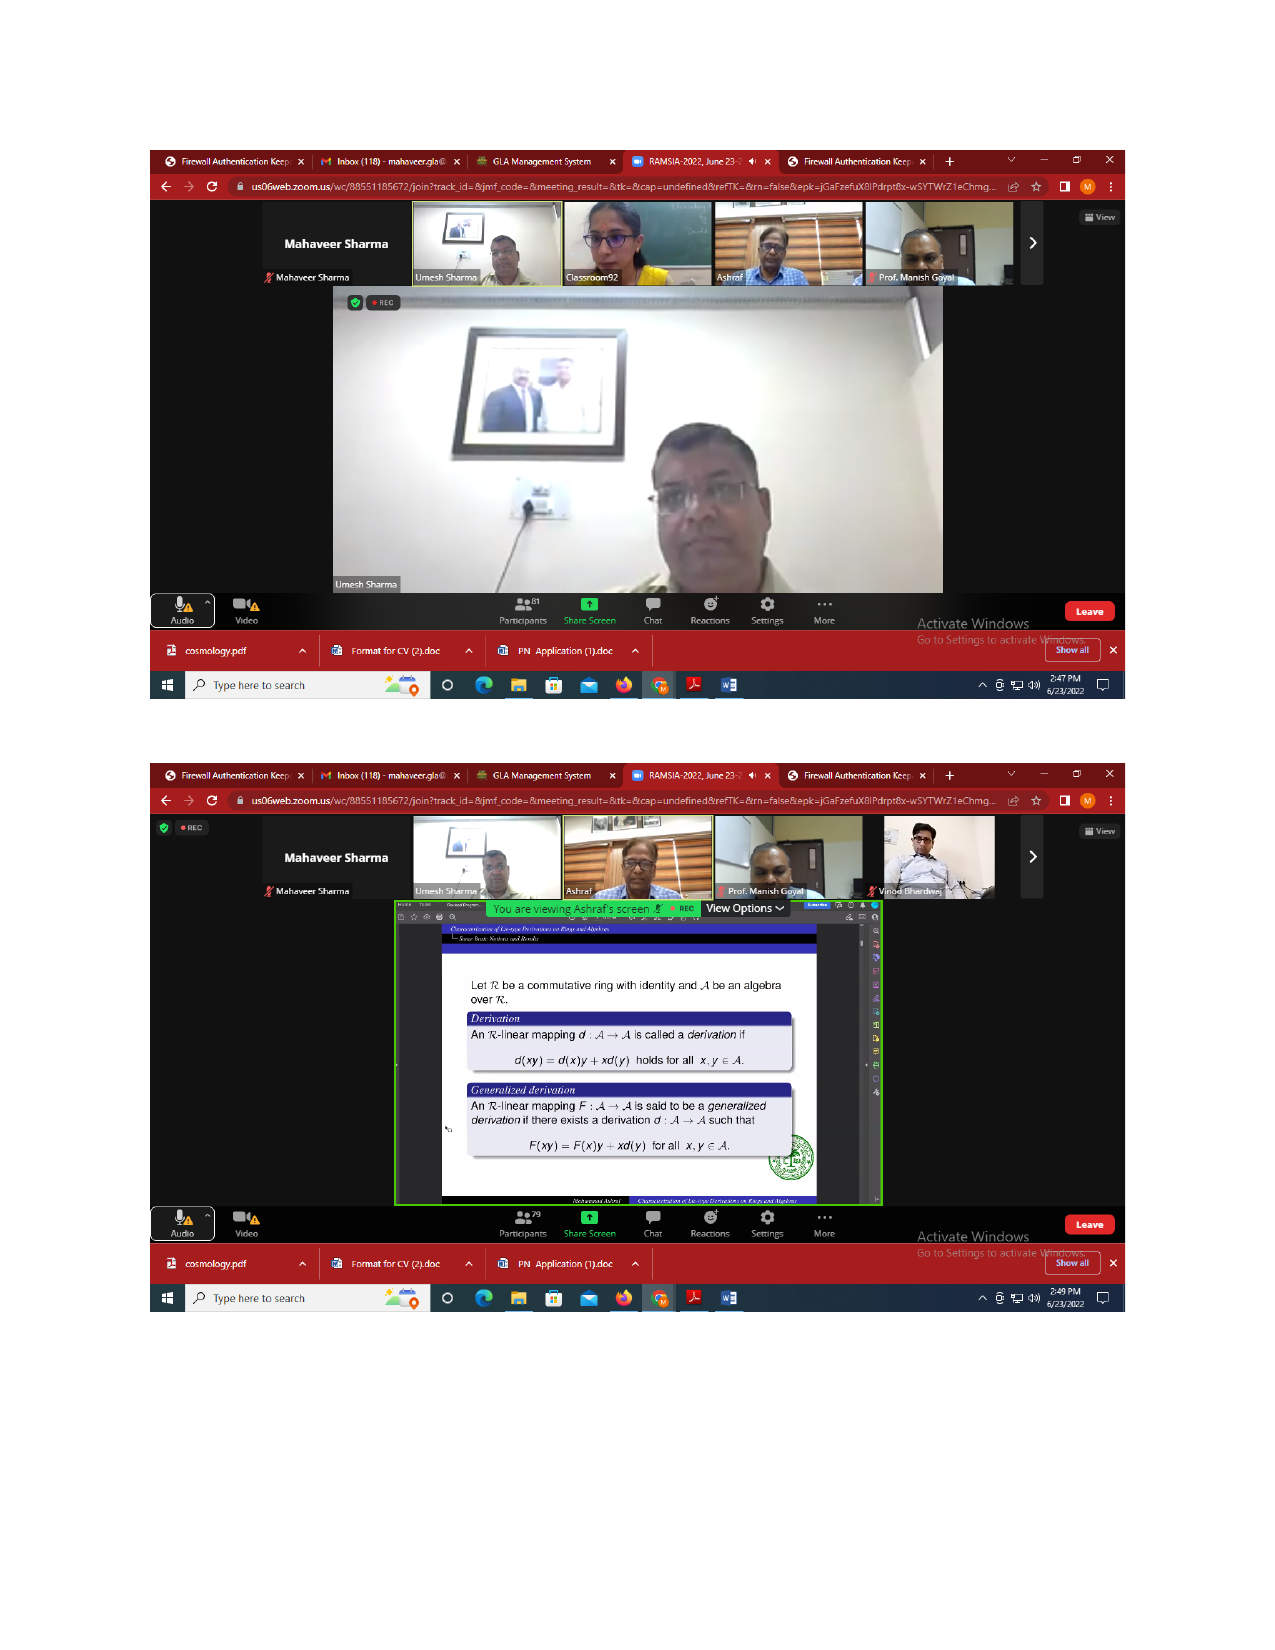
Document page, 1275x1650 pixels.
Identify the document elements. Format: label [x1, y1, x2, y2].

picture [150, 763, 1125, 1312]
picture [150, 150, 1125, 699]
